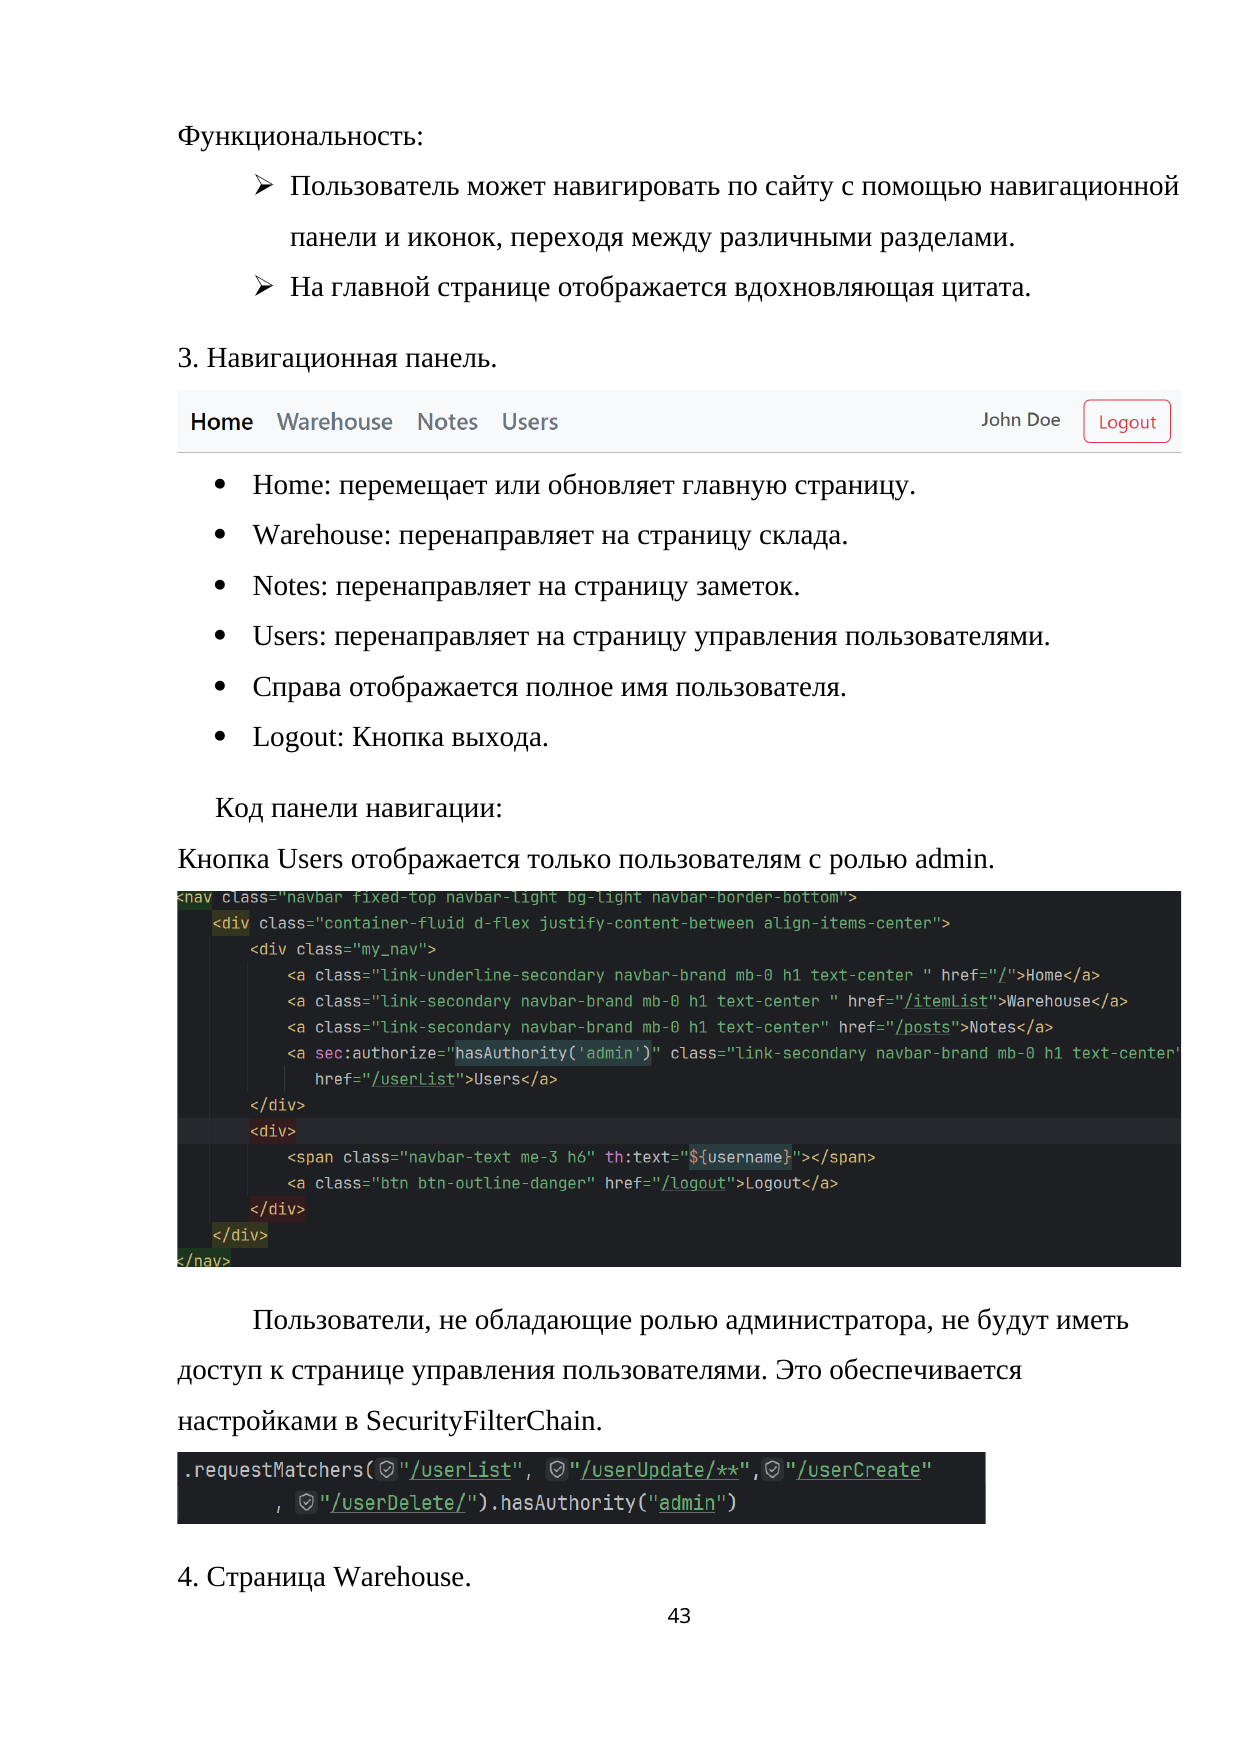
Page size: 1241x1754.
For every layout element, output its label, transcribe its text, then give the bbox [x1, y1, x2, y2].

list Logout: Кнопка выхода. [215, 719, 1181, 753]
list Пользователь может навигировать по сайту с помощью навигационной панели и иконок, переходя между различными разделами. [252, 168, 1181, 252]
text 3. Навигационная панель. [177, 340, 1181, 374]
list На главной странице отображается вдохновляющая цитата. [252, 269, 1181, 303]
text Код панели навигации: [177, 790, 1181, 824]
text Функциональность: [177, 118, 1181, 152]
list Справа отображается полное имя пользователя. [215, 669, 1181, 702]
list Users: перенаправляет на страницу управления пользователями. [215, 618, 1181, 652]
picture [177, 891, 1182, 1267]
list Home: перемещает или обновляет главную страницу. [215, 467, 1181, 501]
text 4. Страница Warehouse. [177, 1559, 1181, 1593]
text Кнопка Users отображается только пользователям с ролью admin. [177, 841, 1181, 874]
list Notes: перенаправляет на страницу заметок. [215, 568, 1181, 602]
list Warehouse: перенаправляет на страницу склада. [215, 517, 1181, 551]
text Пользователи, не обладающие ролью администратора, не будут иметь доступ к странице управления пользователями. Это обеспечивается настройками в SecurityFilterChain. [177, 1302, 1181, 1436]
picture [177, 1452, 986, 1524]
picture [177, 390, 1182, 453]
